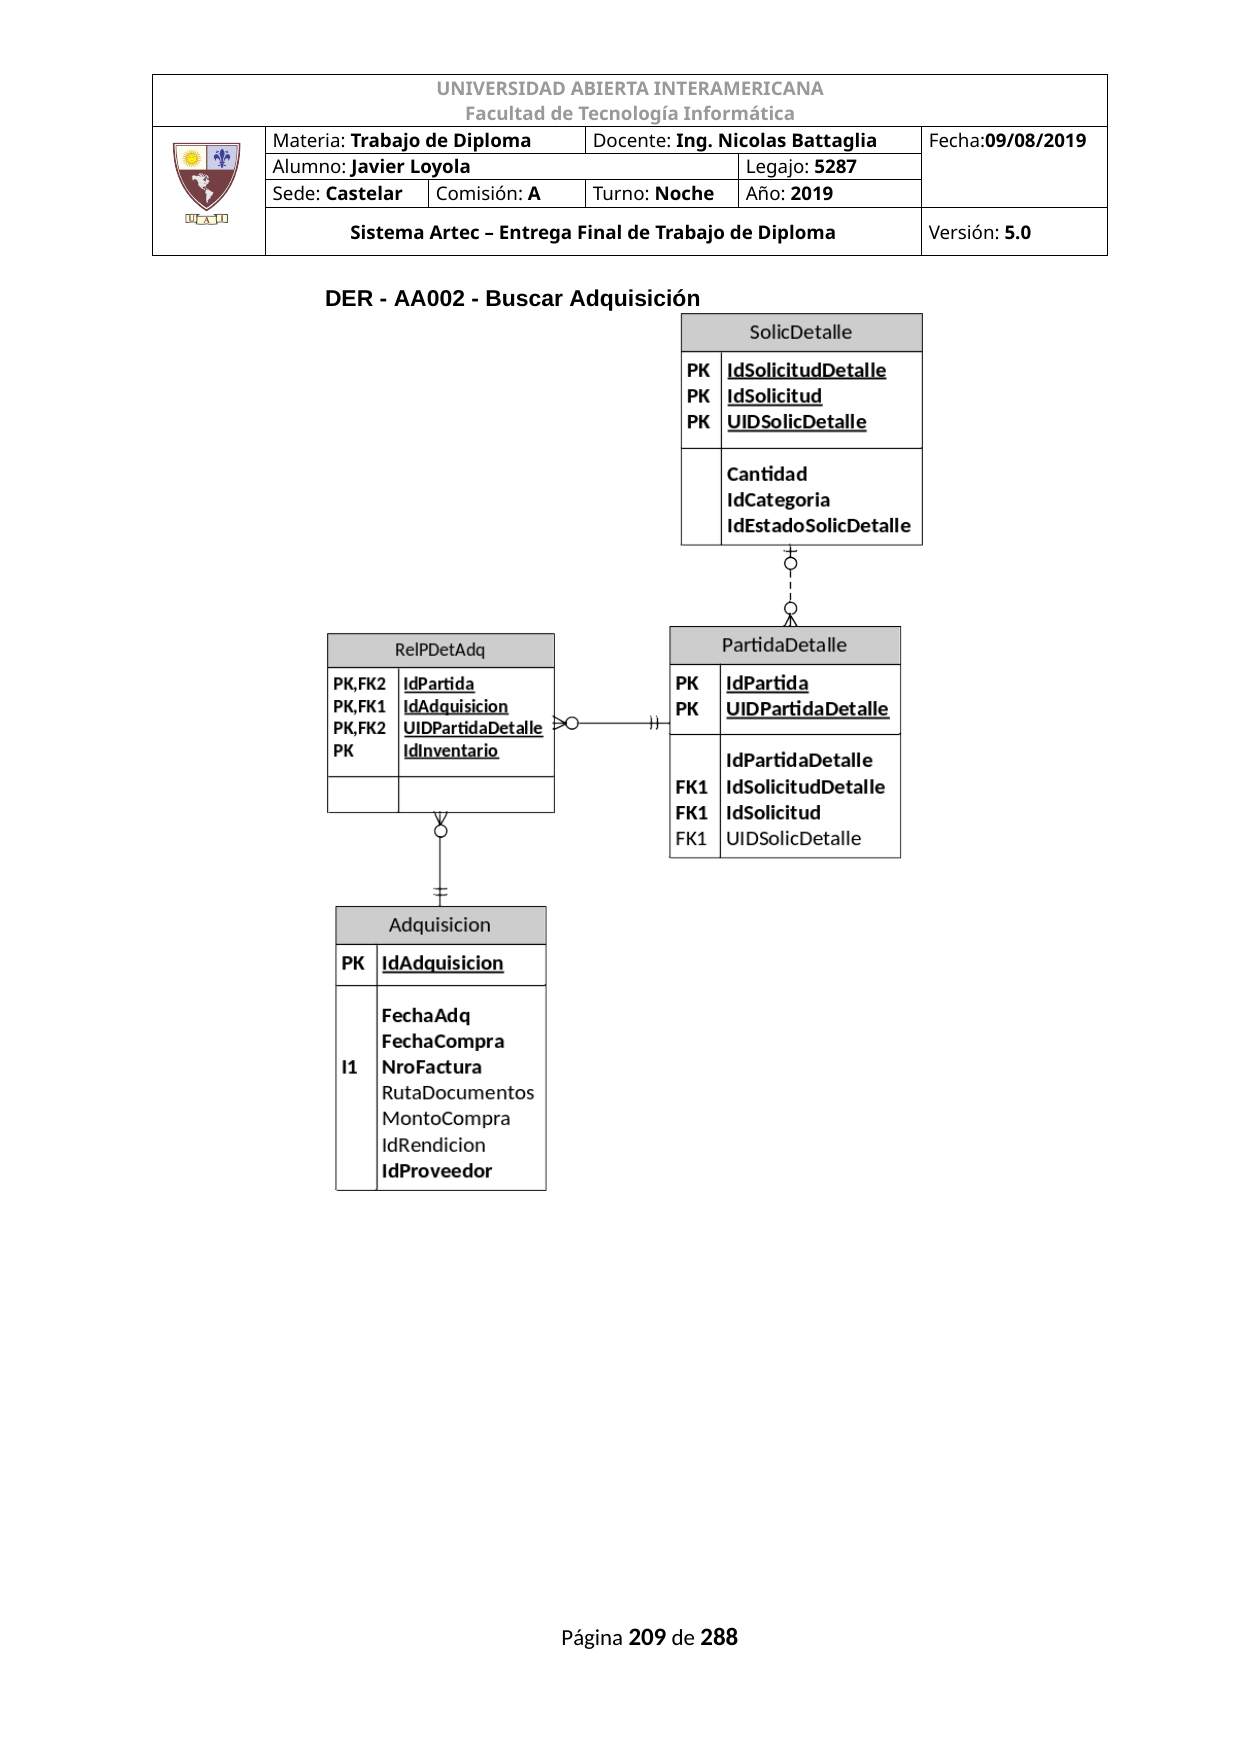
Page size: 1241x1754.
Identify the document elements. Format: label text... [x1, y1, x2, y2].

text DER - AA002 - Buscar Adquisición [251, 284, 1122, 311]
picture [157, 136, 257, 228]
